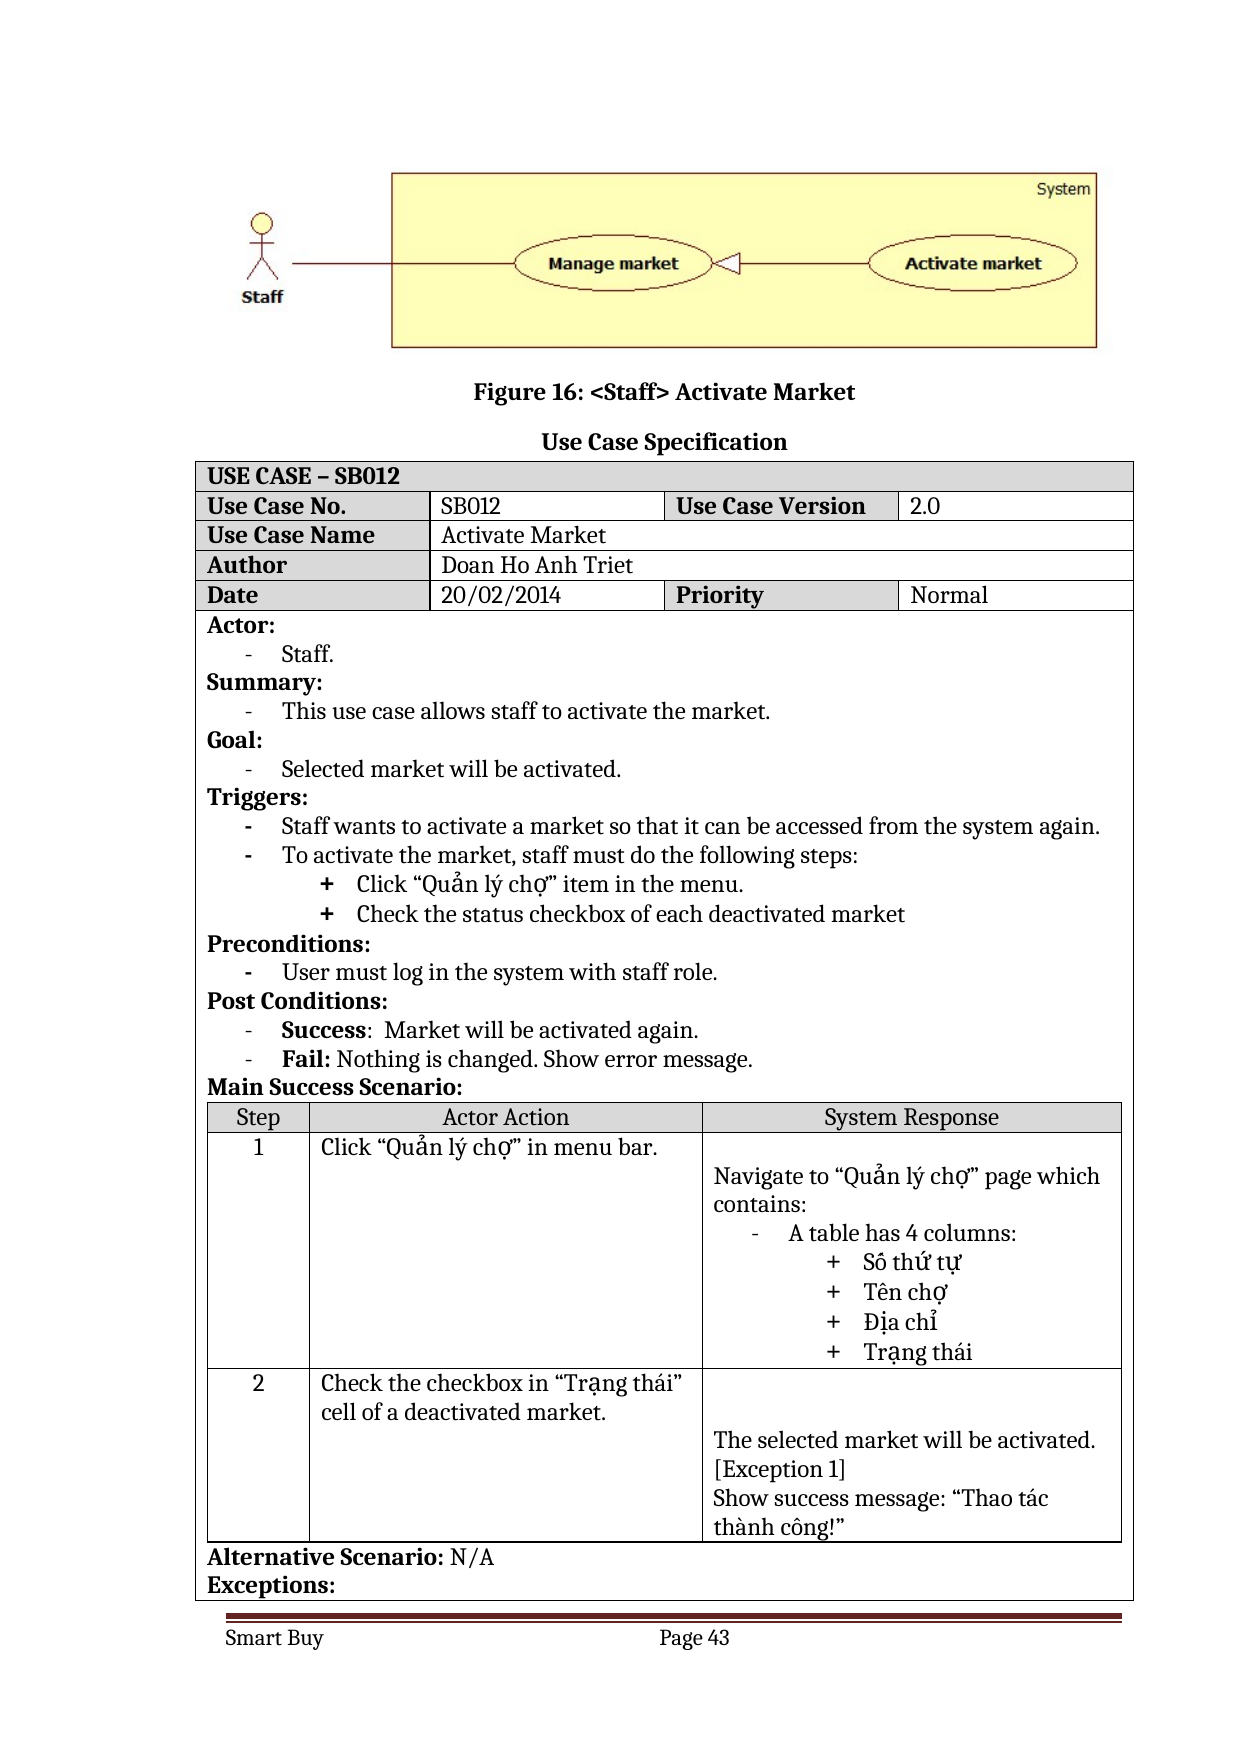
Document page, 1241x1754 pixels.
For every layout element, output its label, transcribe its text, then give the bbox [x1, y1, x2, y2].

table_cell Use Case No. [196, 492, 429, 520]
table_cell Use Case Version [665, 492, 898, 520]
table_cell 2.0 [899, 492, 1133, 520]
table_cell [196, 611, 1133, 1600]
text Figure 16: <Staff> Activate Market [207, 378, 1122, 407]
table_cell Author [196, 551, 429, 580]
picture [206, 147, 1123, 374]
table_cell 20/02/2014 [431, 581, 664, 610]
table_cell Activate Market [431, 521, 1133, 550]
table_cell Priority [665, 581, 898, 610]
subtitle Use Case Specification [207, 428, 1122, 456]
table_cell Date [196, 581, 429, 610]
table_cell Doan Ho Anh Triet [431, 551, 1133, 580]
table_cell Normal [899, 581, 1133, 610]
table_cell Use Case Name [196, 521, 429, 550]
table_cell SB012 [431, 492, 664, 520]
table_header USE CASE – SB012 [196, 462, 1133, 491]
